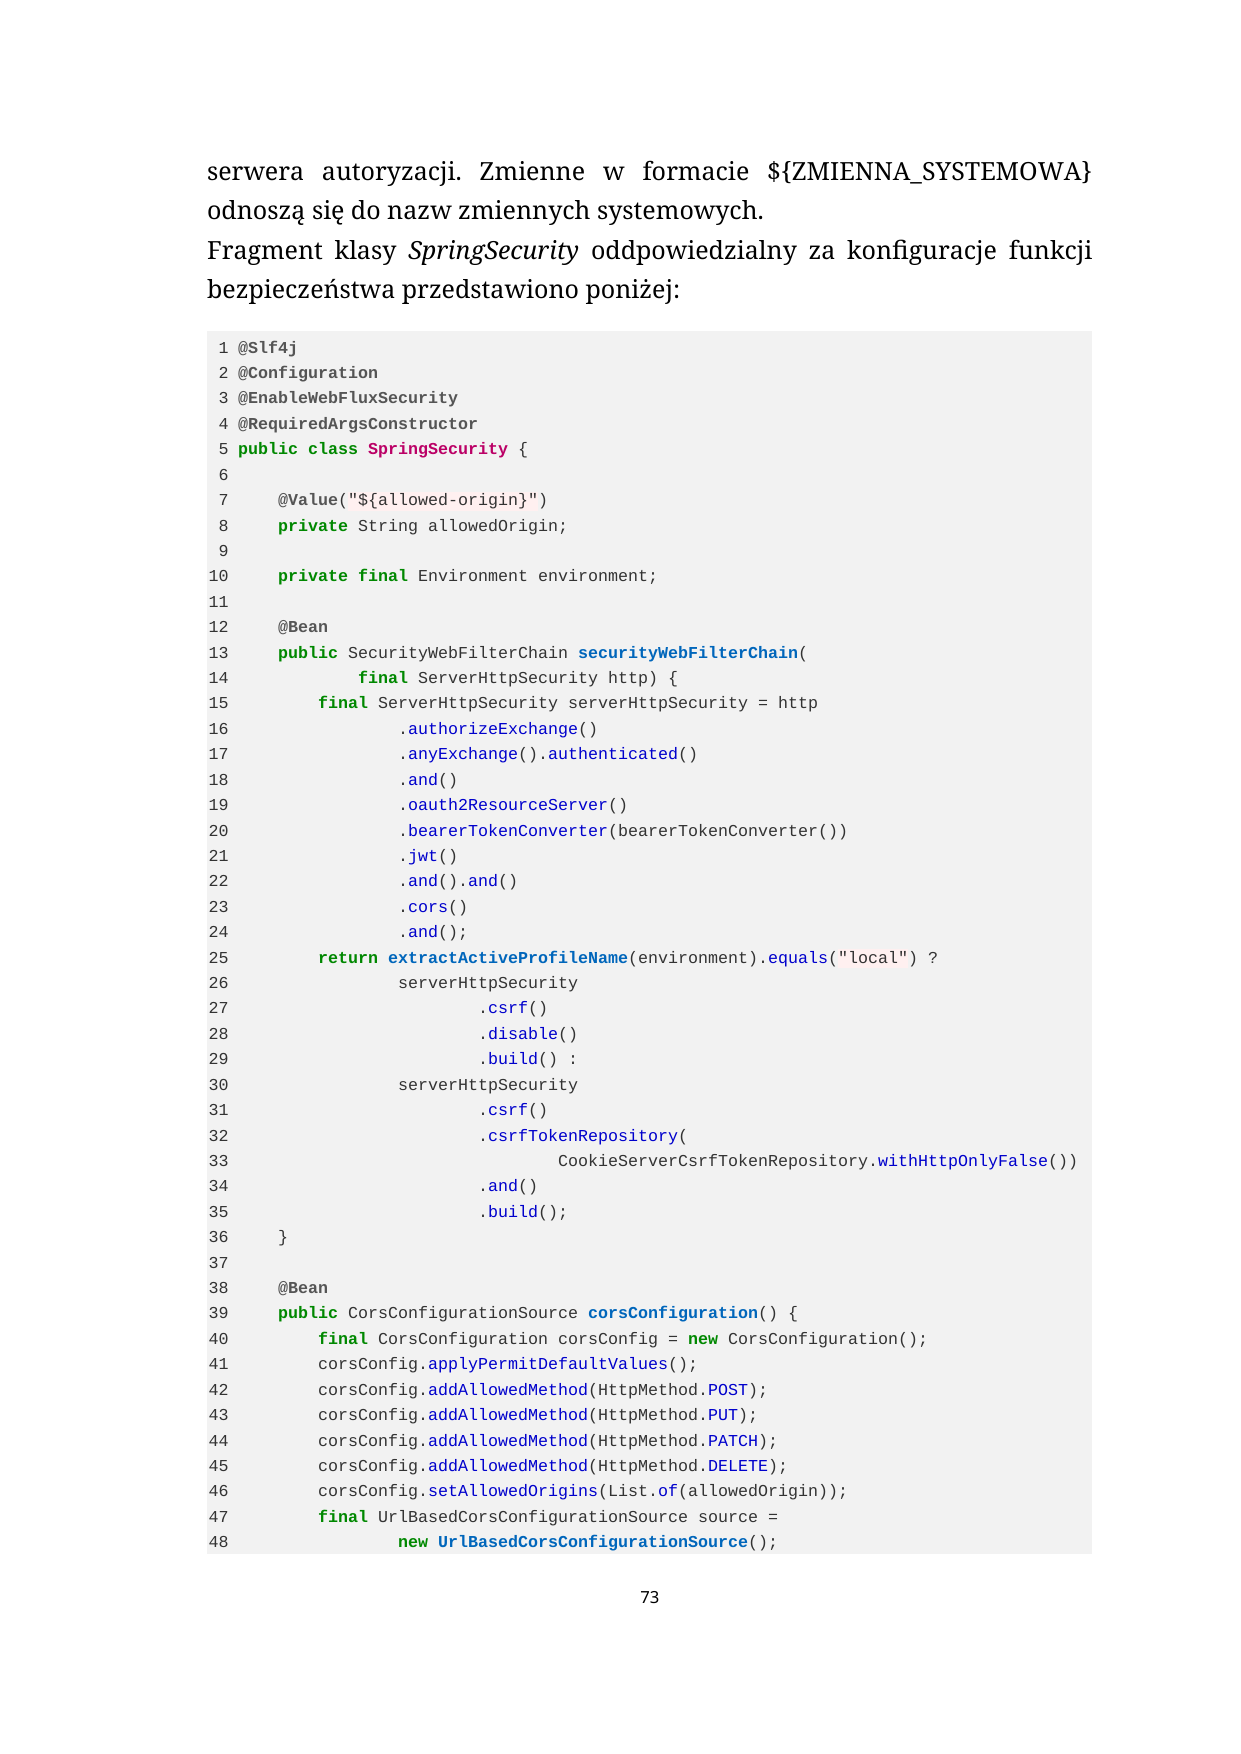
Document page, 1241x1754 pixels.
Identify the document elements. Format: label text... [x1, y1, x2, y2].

text Fragment klasy SpringSecurity oddpowiedzialny za konfiguracje funkcji bezpieczeństwa przedstawiono poniżej: [207, 227, 1092, 306]
